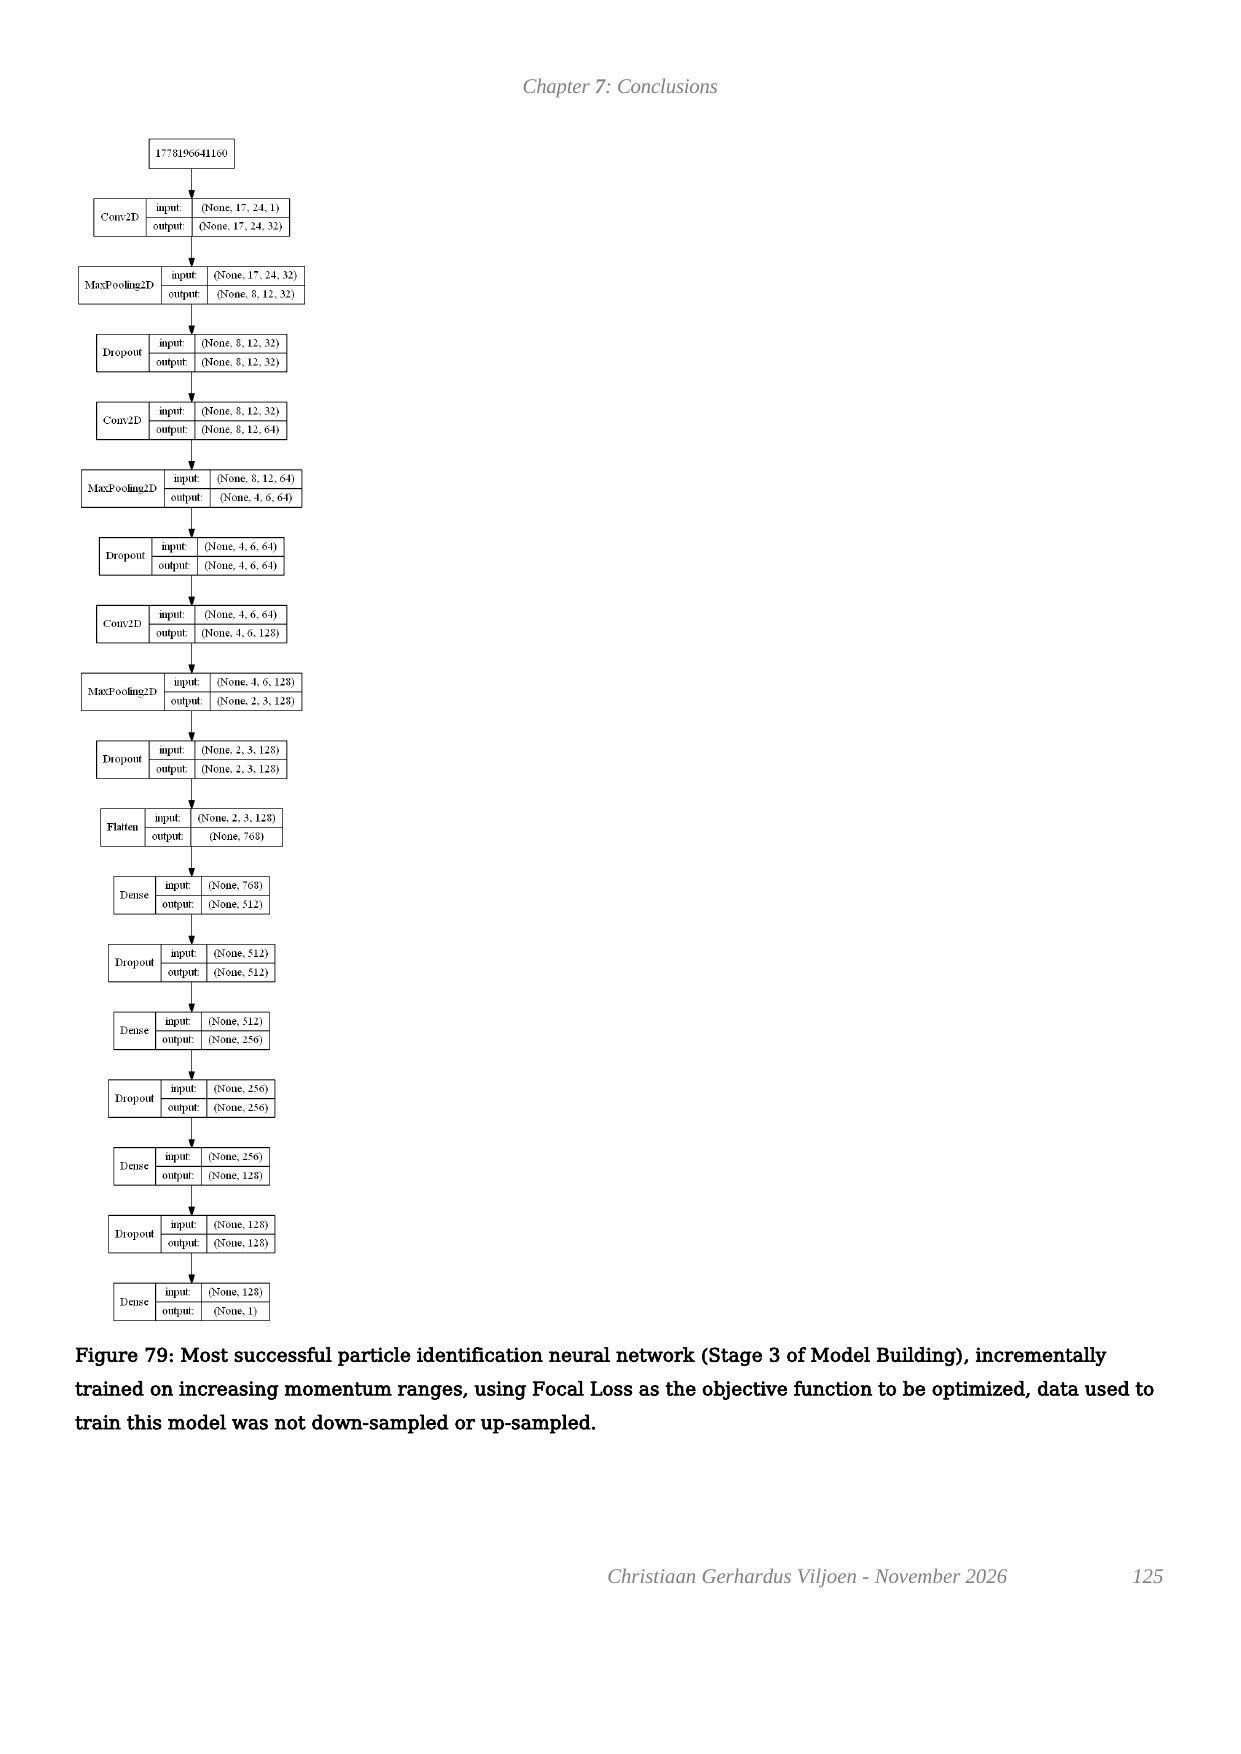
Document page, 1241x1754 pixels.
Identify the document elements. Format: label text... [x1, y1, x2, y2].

picture [75, 135, 308, 1324]
text Figure 79: Most successful particle identification neural network (Stage 3 of Model Building), incrementally trained on increasing momentum ranges, using Focal Loss as the objective function to be optimized, data used to train this model was not down-sampled or up-sampled. [75, 1343, 1165, 1433]
